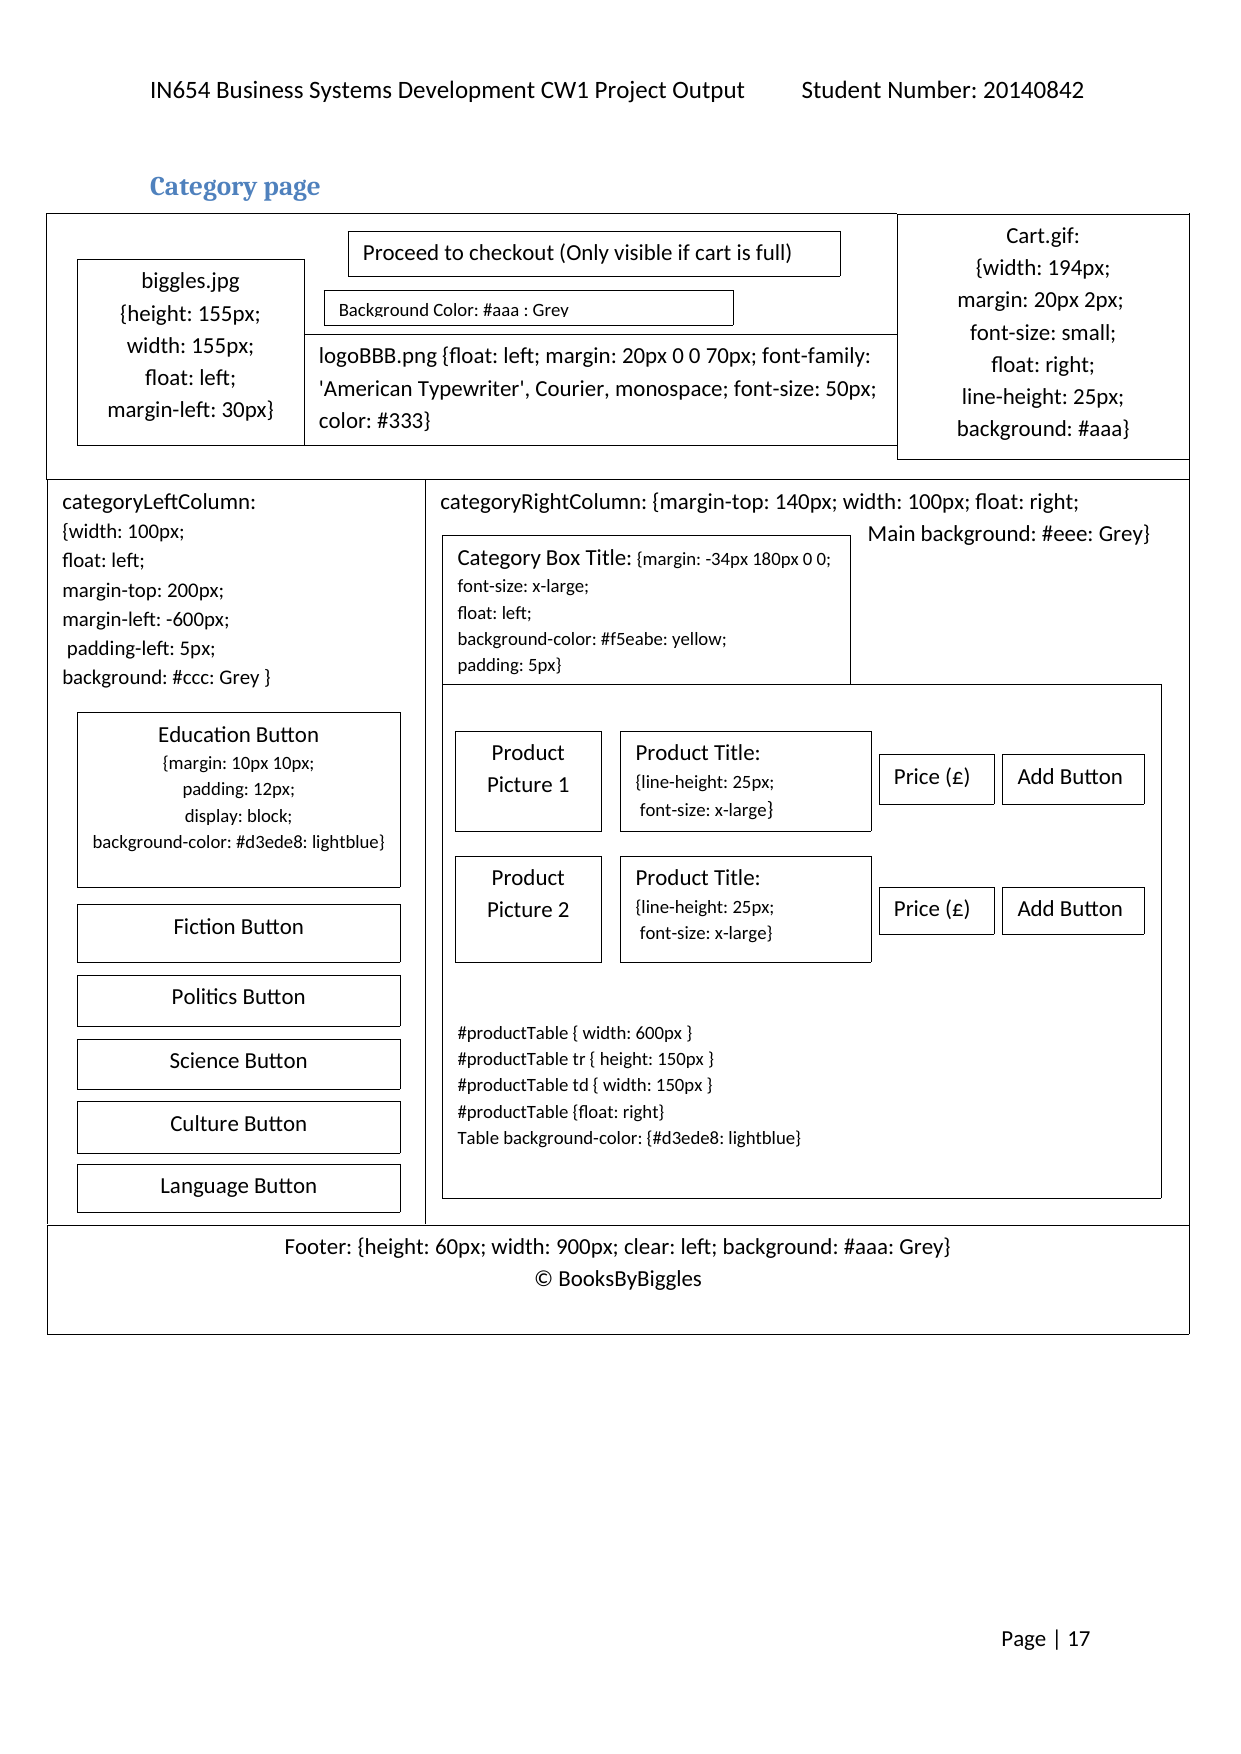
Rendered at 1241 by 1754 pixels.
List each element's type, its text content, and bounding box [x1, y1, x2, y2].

subtitle Category page [150, 171, 1090, 202]
